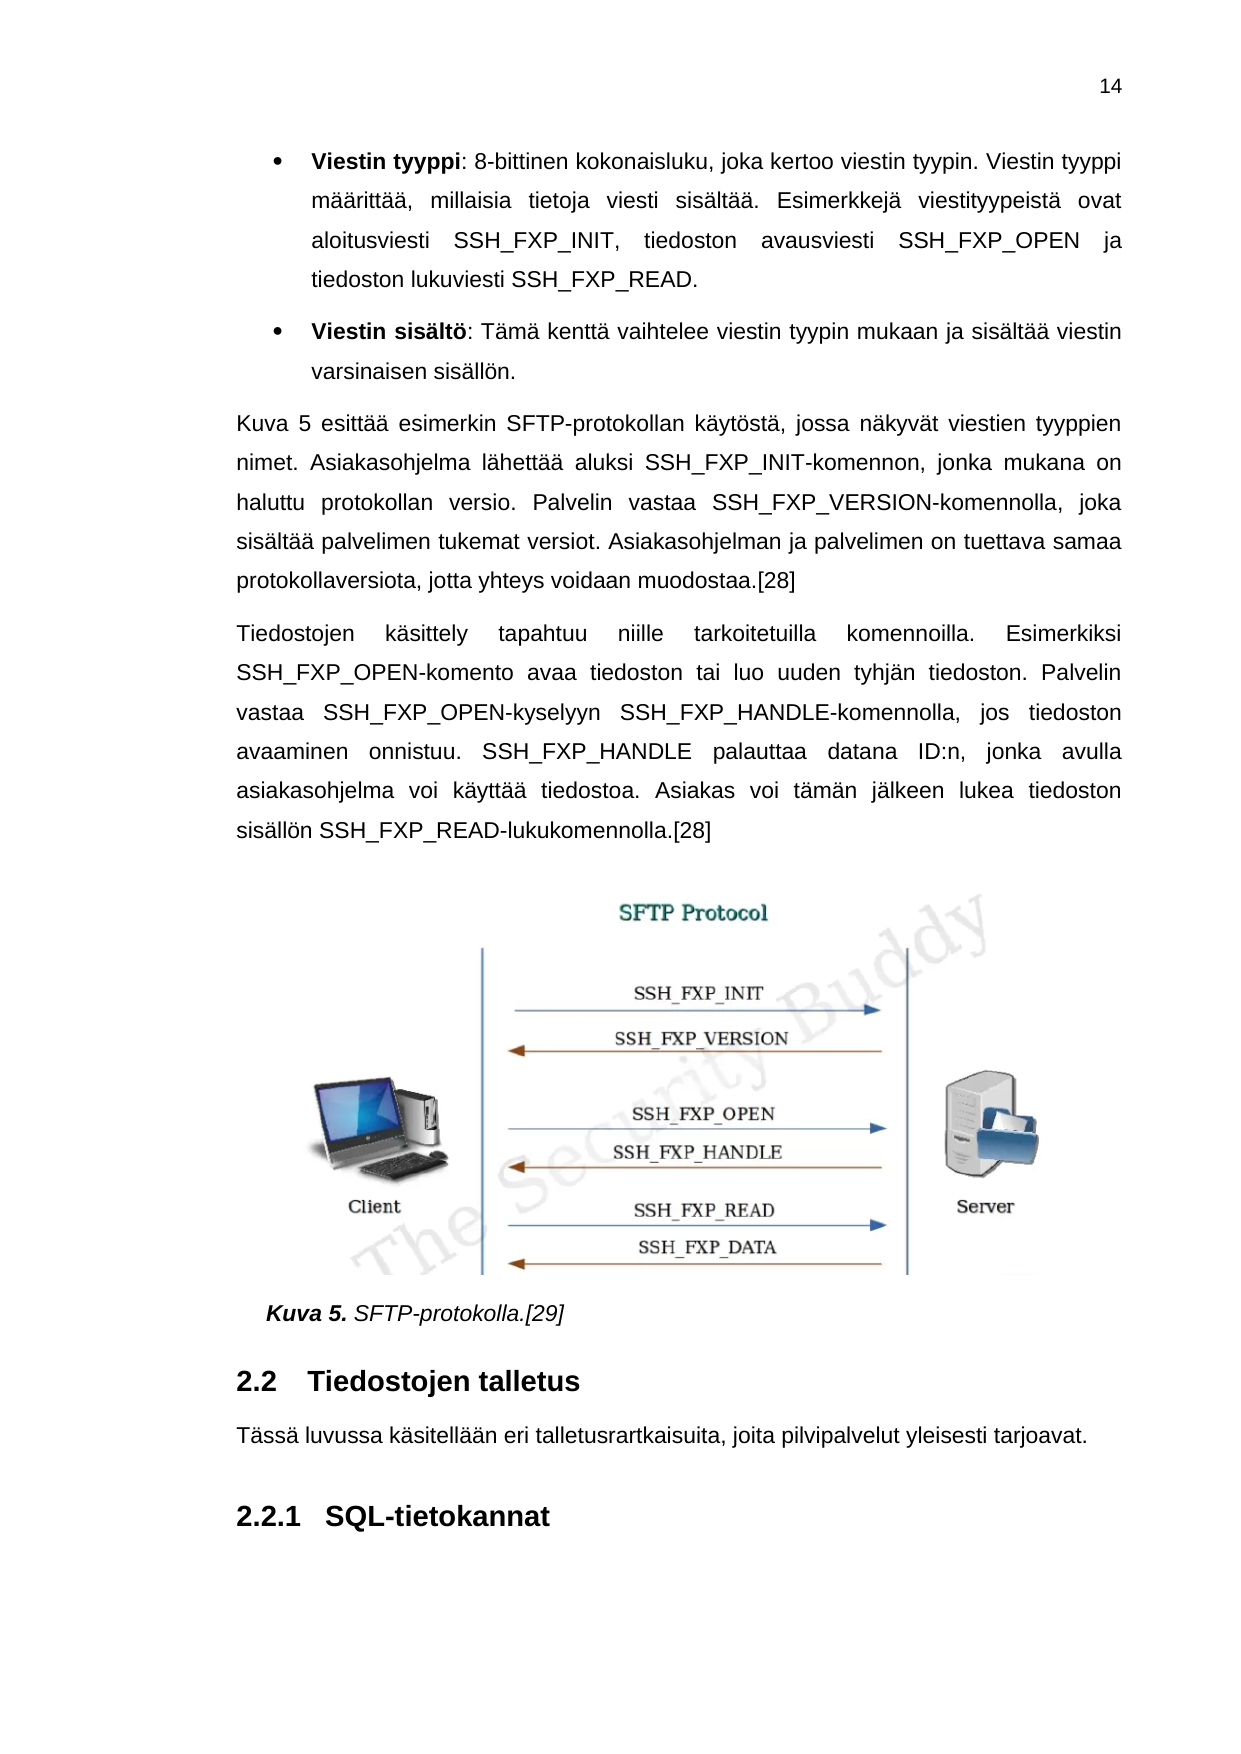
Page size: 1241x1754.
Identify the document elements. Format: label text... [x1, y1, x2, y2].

picture [236, 868, 1123, 1275]
list Viestin tyyppi: 8-bittinen kokonaisluku, joka kertoo viestin tyypin. Viestin tyyppi määrittää, millaisia tietoja viesti sisältää. Esimerkkejä viestityypeistä ovat aloitusviesti SSH_FXP_INIT, tiedoston avausviesti SSH_FXP_OPEN ja tiedoston lukuviesti SSH_FXP_READ. [274, 148, 1122, 292]
list Viestin sisältö: Tämä kenttä vaihtelee viestin tyypin mukaan ja sisältää viestin varsinaisen sisällön. [274, 318, 1122, 384]
subtitle Tiedostojen talletus [236, 1364, 1122, 1397]
text Kuva 5 esittää esimerkin SFTP-protokollan käytöstä, jossa näkyvät viestien tyyppien nimet. Asiakasohjelma lähettää aluksi SSH_FXP_INIT-komennon, jonka mukana on haluttu protokollan versio. Palvelin vastaa SSH_FXP_VERSION-komennolla, joka sisältää palvelimen tukemat versiot. Asiakasohjelman ja palvelimen on tuettava samaa protokollaversiota, jotta yhteys voidaan muodostaa.[28] [236, 409, 1122, 594]
text Kuva 5. SFTP-protokolla.[29] [236, 1300, 1122, 1326]
subtitle SQL-tietokannat [236, 1499, 1122, 1533]
text Tässä luvussa käsitellään eri talletusrartkaisuita, joita pilvipalvelut yleisesti tarjoavat. [236, 1422, 1122, 1449]
text Tiedostojen käsittely tapahtuu niille tarkoitetuilla komennoilla. Esimerkiksi SSH_FXP_OPEN-komento avaa tiedoston tai luo uuden tyhjän tiedoston. Palvelin vastaa SSH_FXP_OPEN-kyselyyn SSH_FXP_HANDLE-komennolla, jos tiedoston avaaminen onnistuu. SSH_FXP_HANDLE palauttaa datana ID:n, jonka avulla asiakasohjelma voi käyttää tiedostoa. Asiakas voi tämän jälkeen lukea tiedoston sisällön SSH_FXP_READ-lukukomennolla.[28] [236, 619, 1122, 843]
